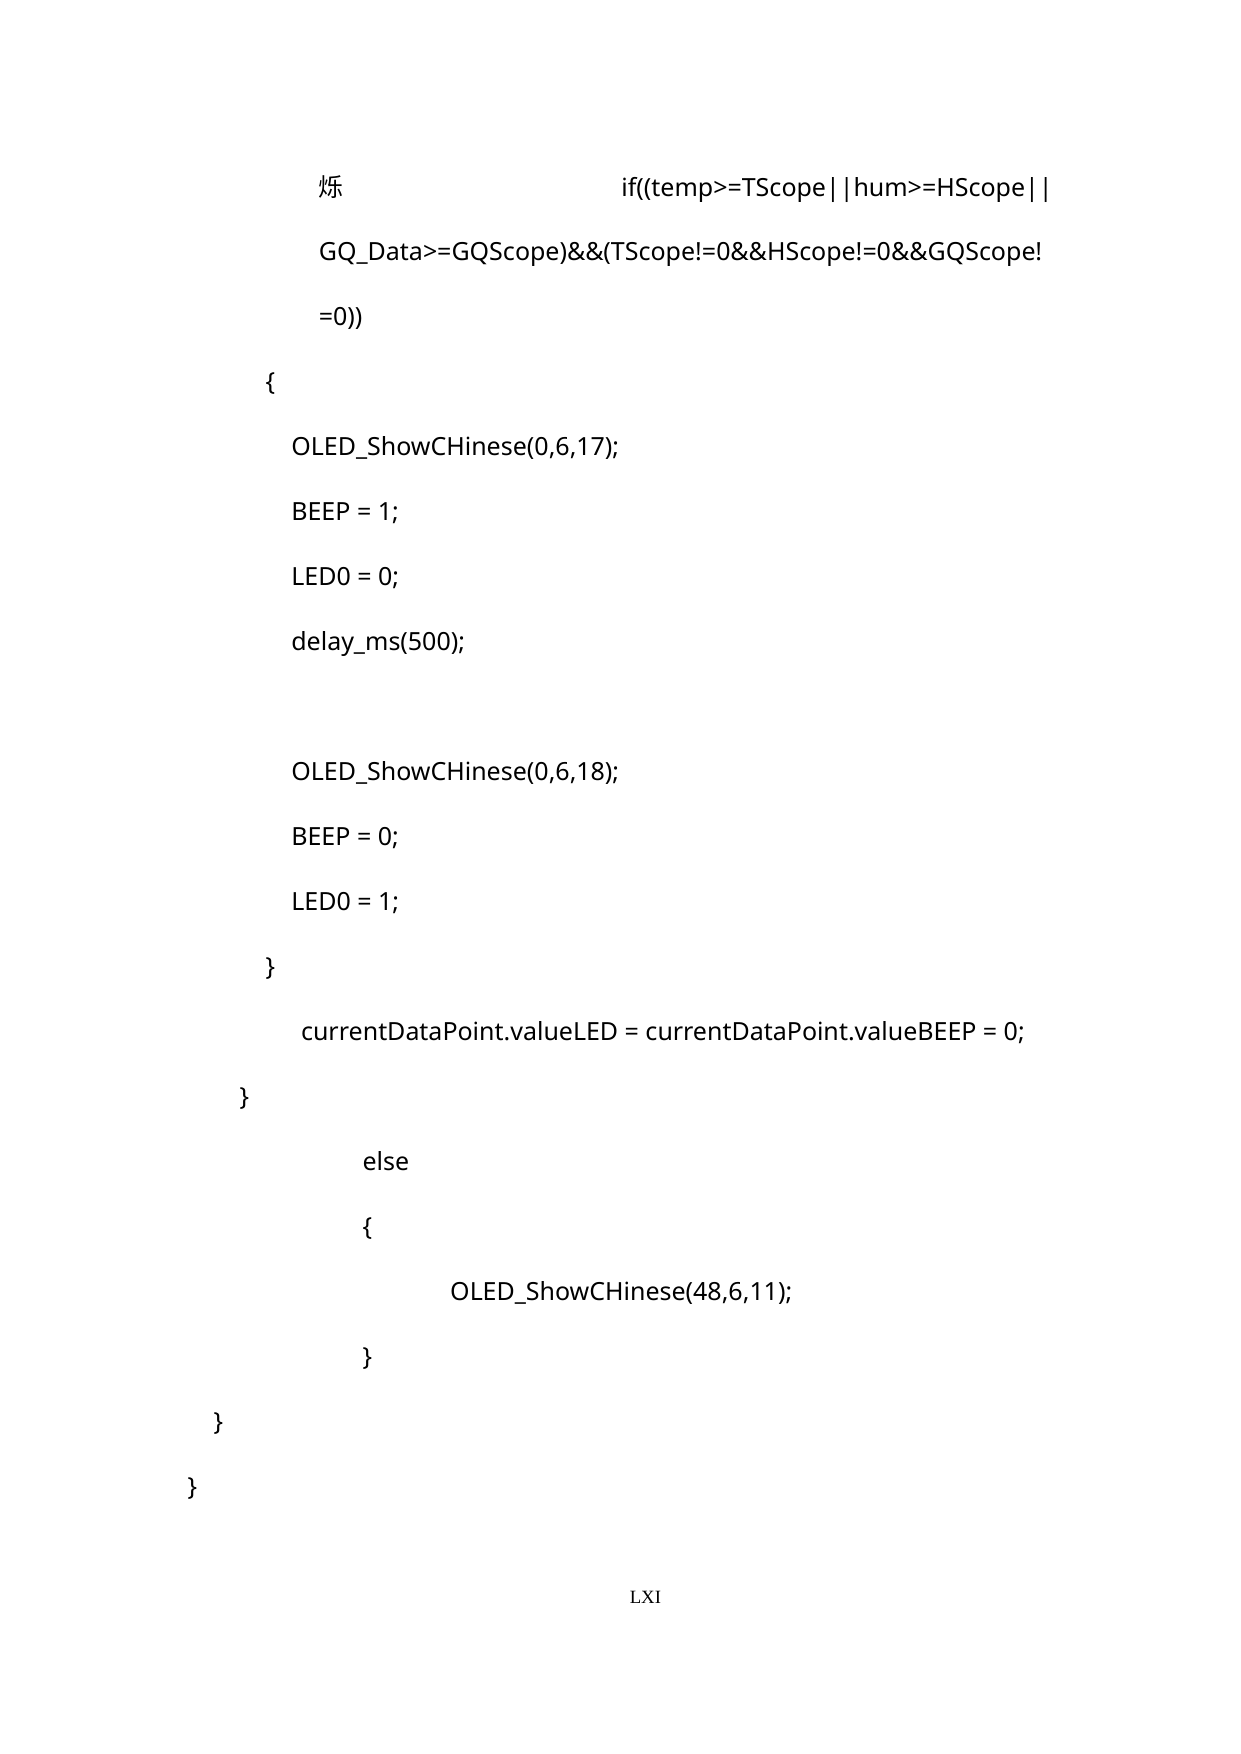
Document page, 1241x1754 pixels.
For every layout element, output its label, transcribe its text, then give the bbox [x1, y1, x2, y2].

text currentDataPoint.valueLED = currentDataPoint.valueBEEP = 0; [275, 998, 1053, 1063]
text else [187, 1128, 1053, 1193]
text { [187, 348, 1053, 413]
text BEEP = 0; [187, 803, 1053, 868]
text { [187, 1193, 1053, 1258]
text OLED_ShowCHinese(0,6,17); [187, 413, 1053, 478]
text } [187, 933, 1053, 998]
text } [187, 1453, 1053, 1518]
text OLED_ShowCHinese(48,6,11); [187, 1258, 1053, 1323]
text delay_ms(500); [187, 608, 1053, 673]
text LED0 = 0; [187, 543, 1053, 608]
text LED0 = 1; [187, 868, 1053, 933]
text OLED_ShowCHinese(0,6,18); [187, 738, 1053, 803]
text BEEP = 1; [187, 478, 1053, 543]
text } [187, 1323, 1053, 1388]
text } [187, 1388, 1053, 1453]
text } [187, 1063, 1053, 1128]
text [319, 153, 1053, 348]
